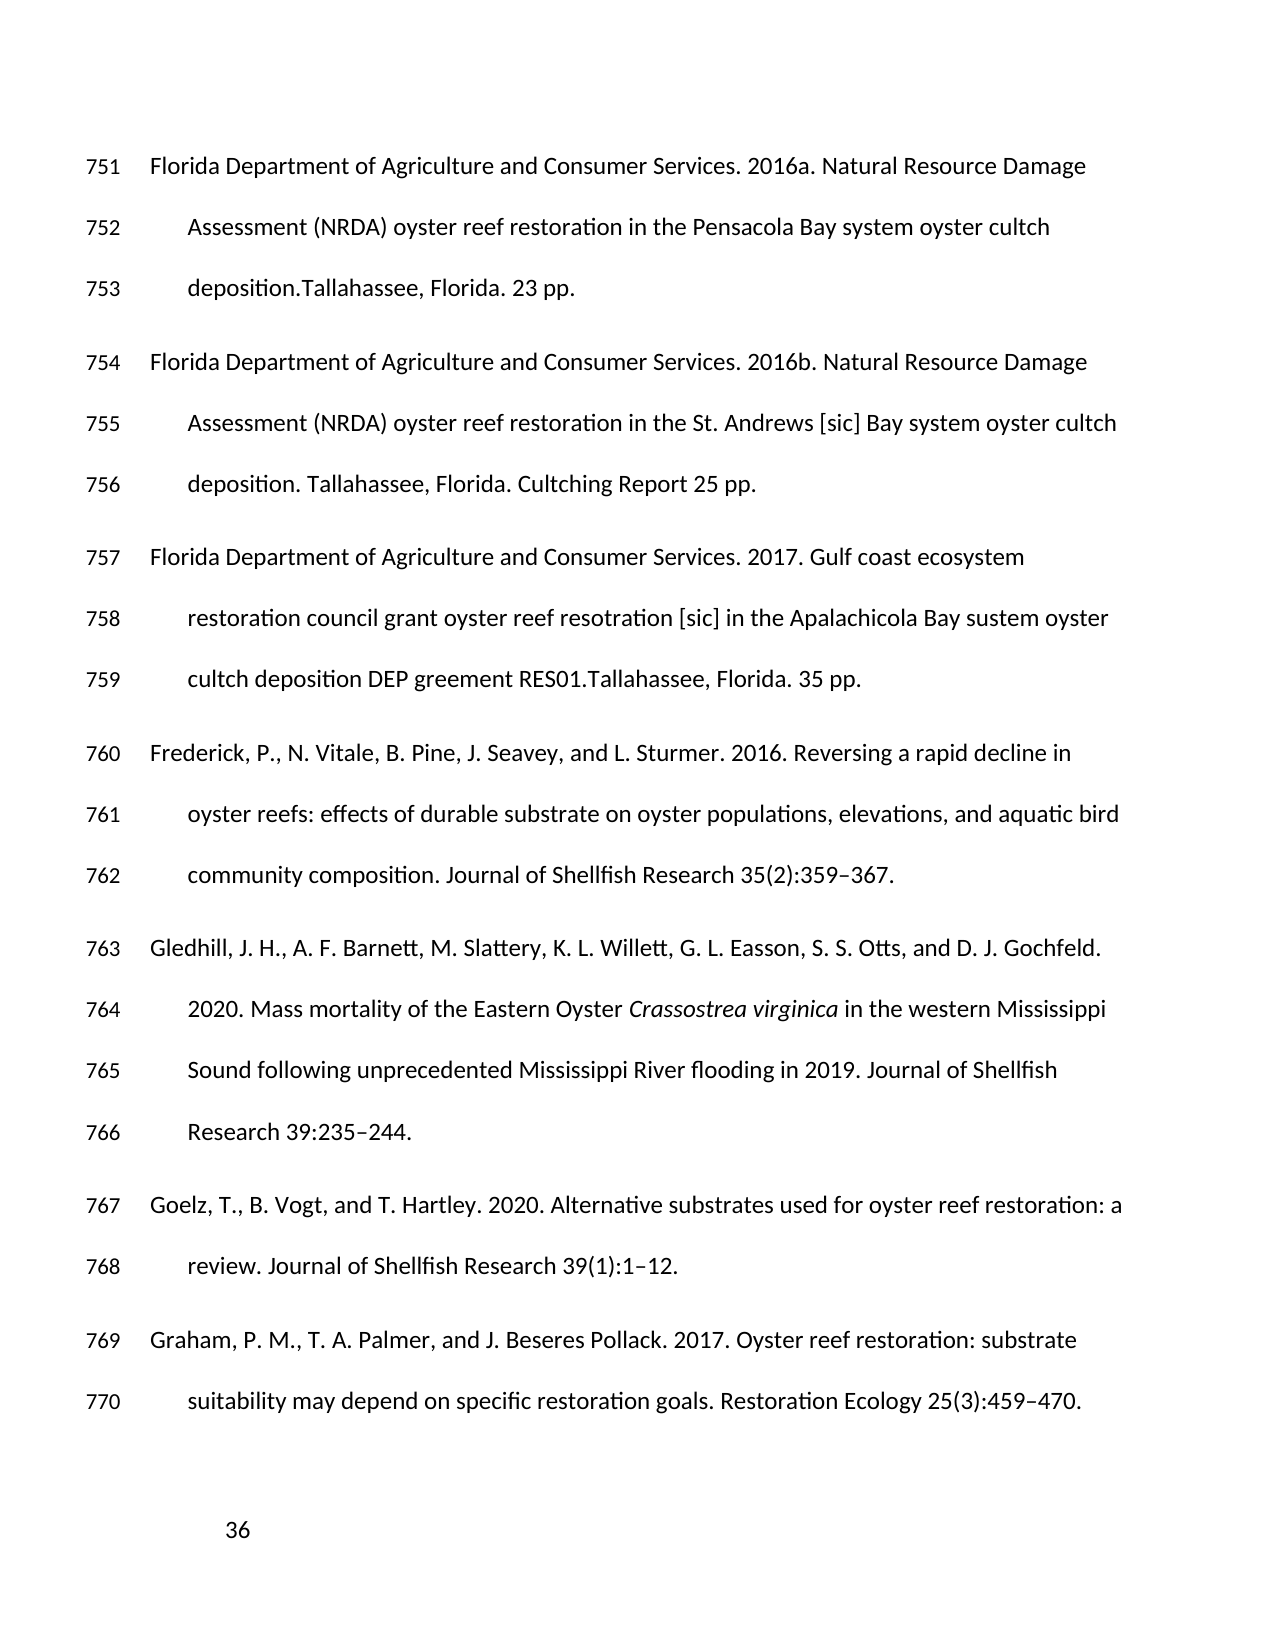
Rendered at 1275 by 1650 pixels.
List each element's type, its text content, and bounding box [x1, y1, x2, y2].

text Florida Department of Agriculture and Consumer Services. 2016b. Natural Resource Damage Assessment (NRDA) oyster reef restoration in the St. Andrews [sic] Bay system oyster cultch deposition. Tallahassee, Florida. Cultching Report 25 pp. [150, 346, 1125, 498]
text Graham, P. M., T. A. Palmer, and J. Beseres Pollack. 2017. Oyster reef restoration: substrate suitability may depend on specific restoration goals. Restoration Ecology 25(3):459–470. [150, 1324, 1125, 1415]
text Frederick, P., N. Vitale, B. Pine, J. Seavey, and L. Sturmer. 2016. Reversing a rapid decline in oyster reefs: effects of durable substrate on oyster populations, elevations, and aquatic bird community composition. Journal of Shellfish Research 35(2):359–367. [150, 737, 1125, 889]
text Goelz, T., B. Vogt, and T. Hartley. 2020. Alternative substrates used for oyster reef restoration: a review. Journal of Shellfish Research 39(1):1–12. [150, 1189, 1125, 1281]
text Florida Department of Agriculture and Consumer Services. 2017. Gulf coast ecosystem restoration council grant oyster reef resotration [sic] in the Apalachicola Bay sustem oyster cultch deposition DEP greement RES01.Tallahassee, Florida. 35 pp. [150, 541, 1125, 694]
text Florida Department of Agriculture and Consumer Services. 2016a. Natural Resource Damage Assessment (NRDA) oyster reef restoration in the Pensacola Bay system oyster cultch deposition.Tallahassee, Florida. 23 pp. [150, 150, 1125, 303]
text Gledhill, J. H., A. F. Barnett, M. Slattery, K. L. Willett, G. L. Easson, S. S. Otts, and D. J. Gochfeld. 2020. Mass mortality of the Eastern Oyster Crassostrea virginica in the western Mississippi Sound following unprecedented Mississippi River flooding in 2019. Journal of Shellfish Research 39:235–244. [150, 932, 1125, 1146]
